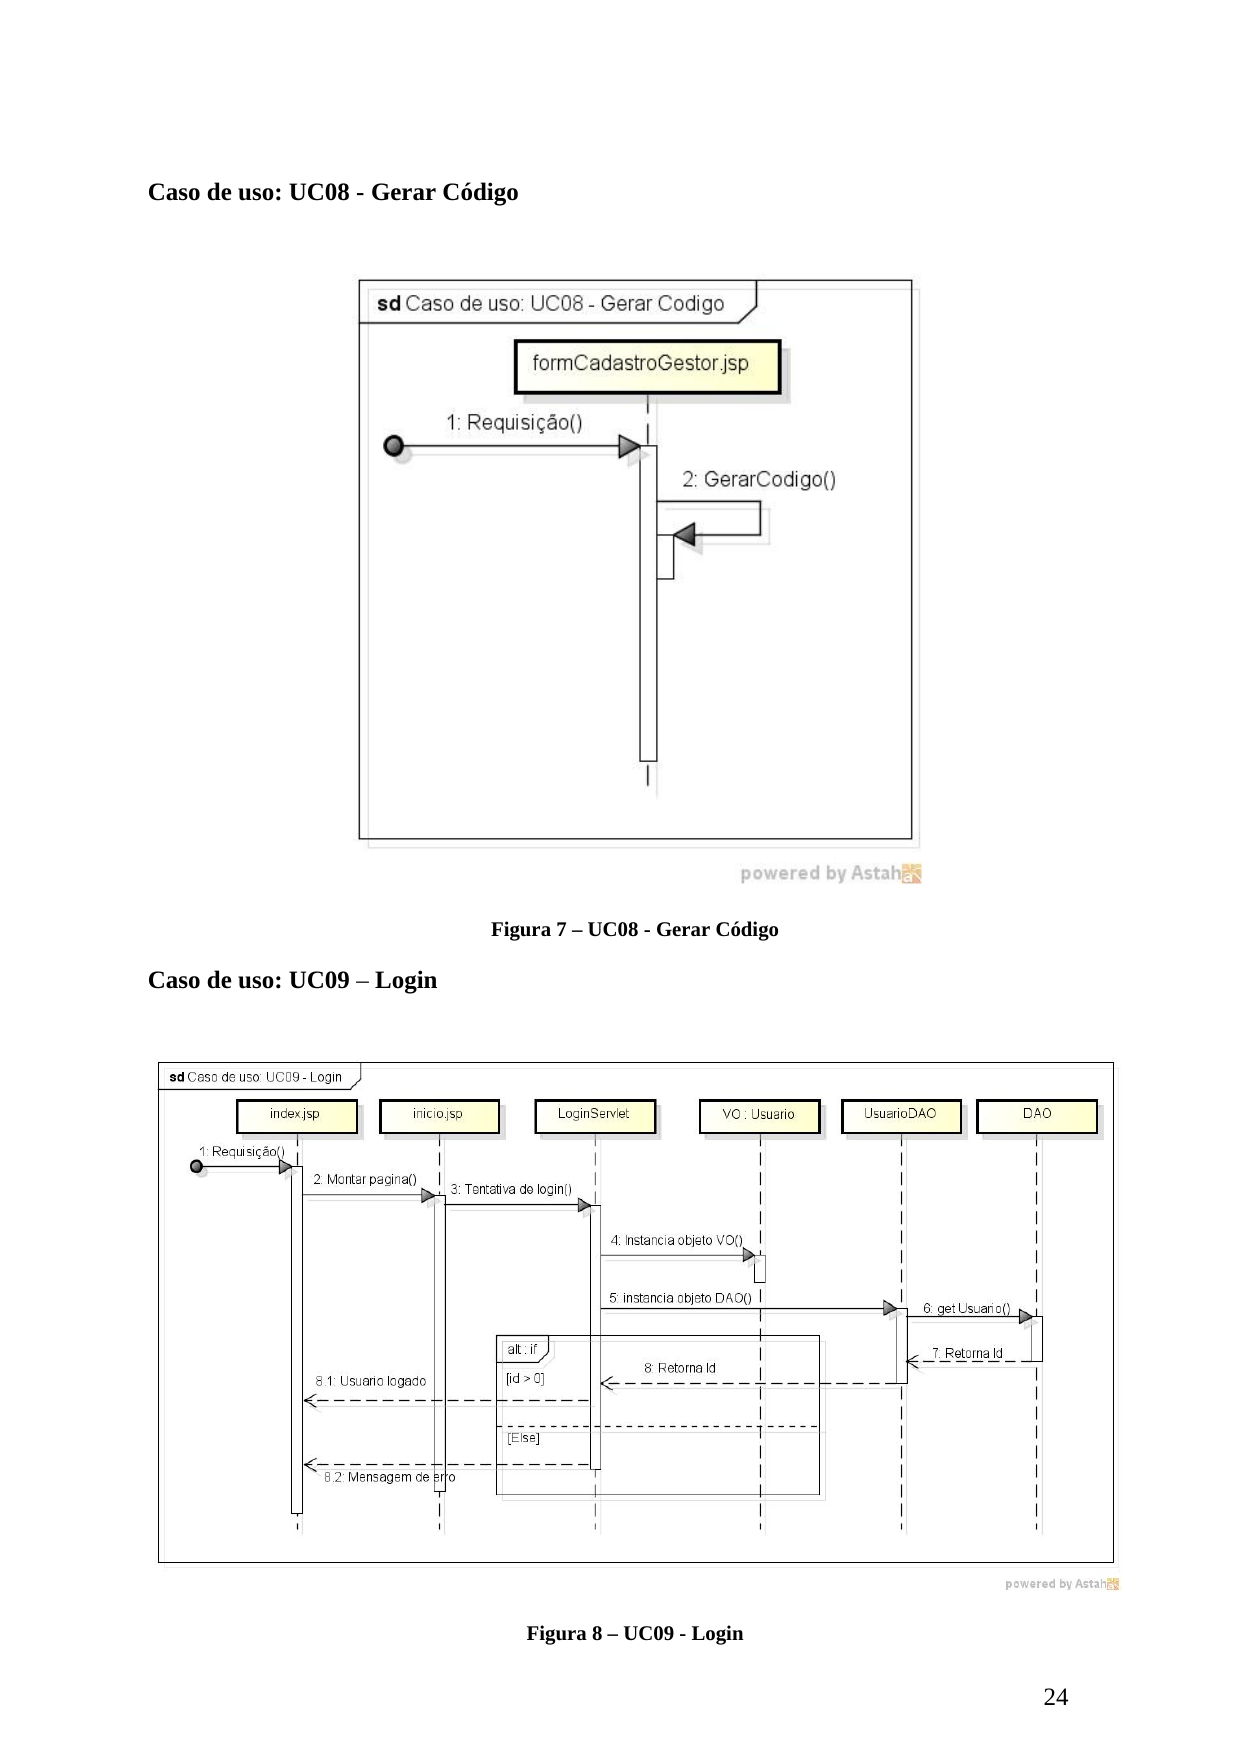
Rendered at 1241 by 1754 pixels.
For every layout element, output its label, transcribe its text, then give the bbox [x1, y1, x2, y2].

text Caso de uso: UC09 – Login [148, 965, 1122, 994]
picture [342, 263, 928, 890]
text Figura – UC08 - Gerar Código [148, 916, 1122, 941]
text Caso de uso: UC08 - Gerar Código [148, 177, 1122, 206]
text Figura – UC09 - Login [148, 1621, 1122, 1645]
picture [147, 1051, 1123, 1594]
